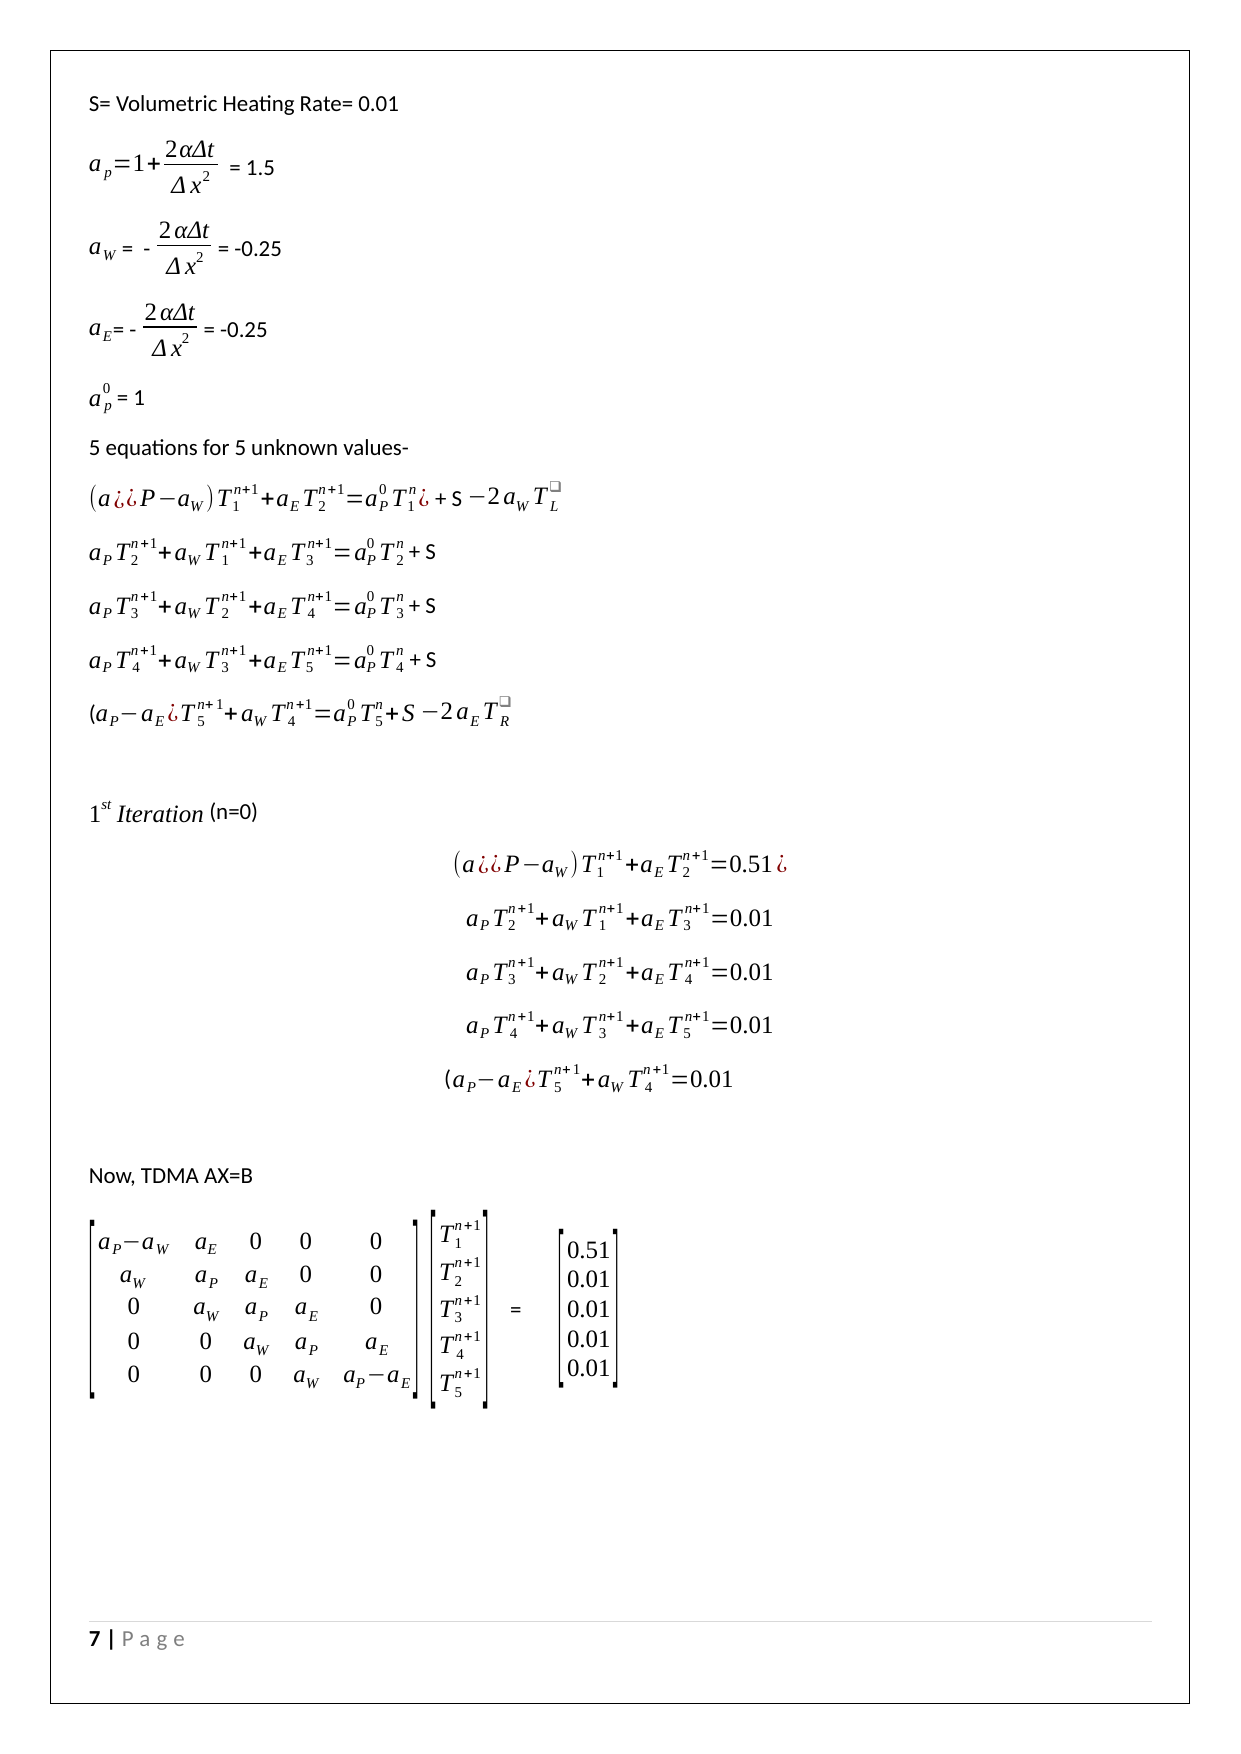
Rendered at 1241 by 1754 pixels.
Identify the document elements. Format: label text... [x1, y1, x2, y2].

text (n=0) [89, 796, 1152, 827]
text ( [89, 1061, 1152, 1096]
text + S [89, 588, 1152, 623]
text = 1.5 [89, 136, 1152, 198]
text ( [89, 695, 1152, 730]
text + S [89, 480, 1152, 515]
text 5 equations for 5 unknown values- [89, 433, 1152, 461]
text = 1 [89, 379, 1152, 414]
text = - = -0.25 [89, 217, 1152, 279]
text S= Volumetric Heating Rate= 0.01 [89, 89, 1152, 117]
text = [89, 1208, 1152, 1409]
text = - = -0.25 [89, 298, 1152, 361]
text + S [89, 534, 1152, 569]
text + S [89, 641, 1152, 676]
text Now, TDMA AX=B [89, 1161, 1152, 1189]
